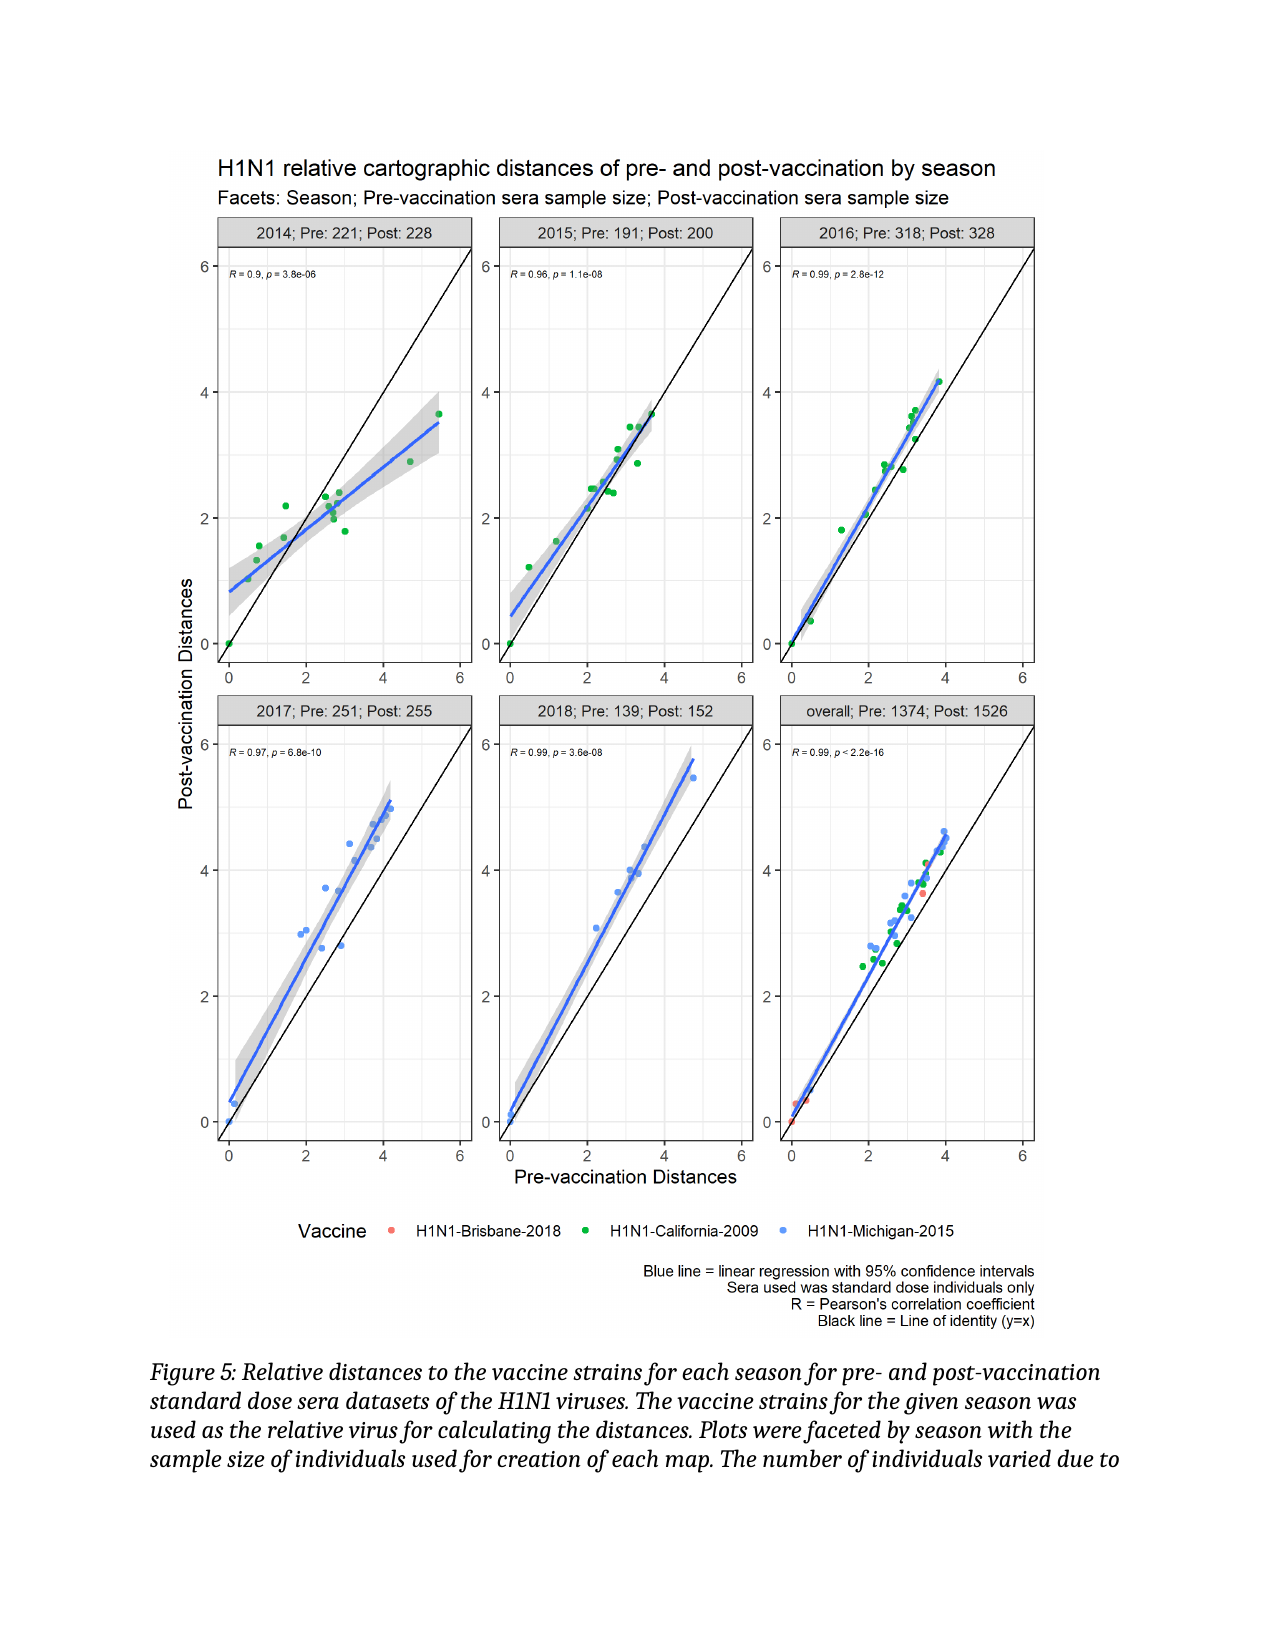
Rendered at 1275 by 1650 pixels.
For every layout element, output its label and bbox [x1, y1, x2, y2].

picture [168, 150, 1044, 1338]
text [150, 1358, 1125, 1473]
